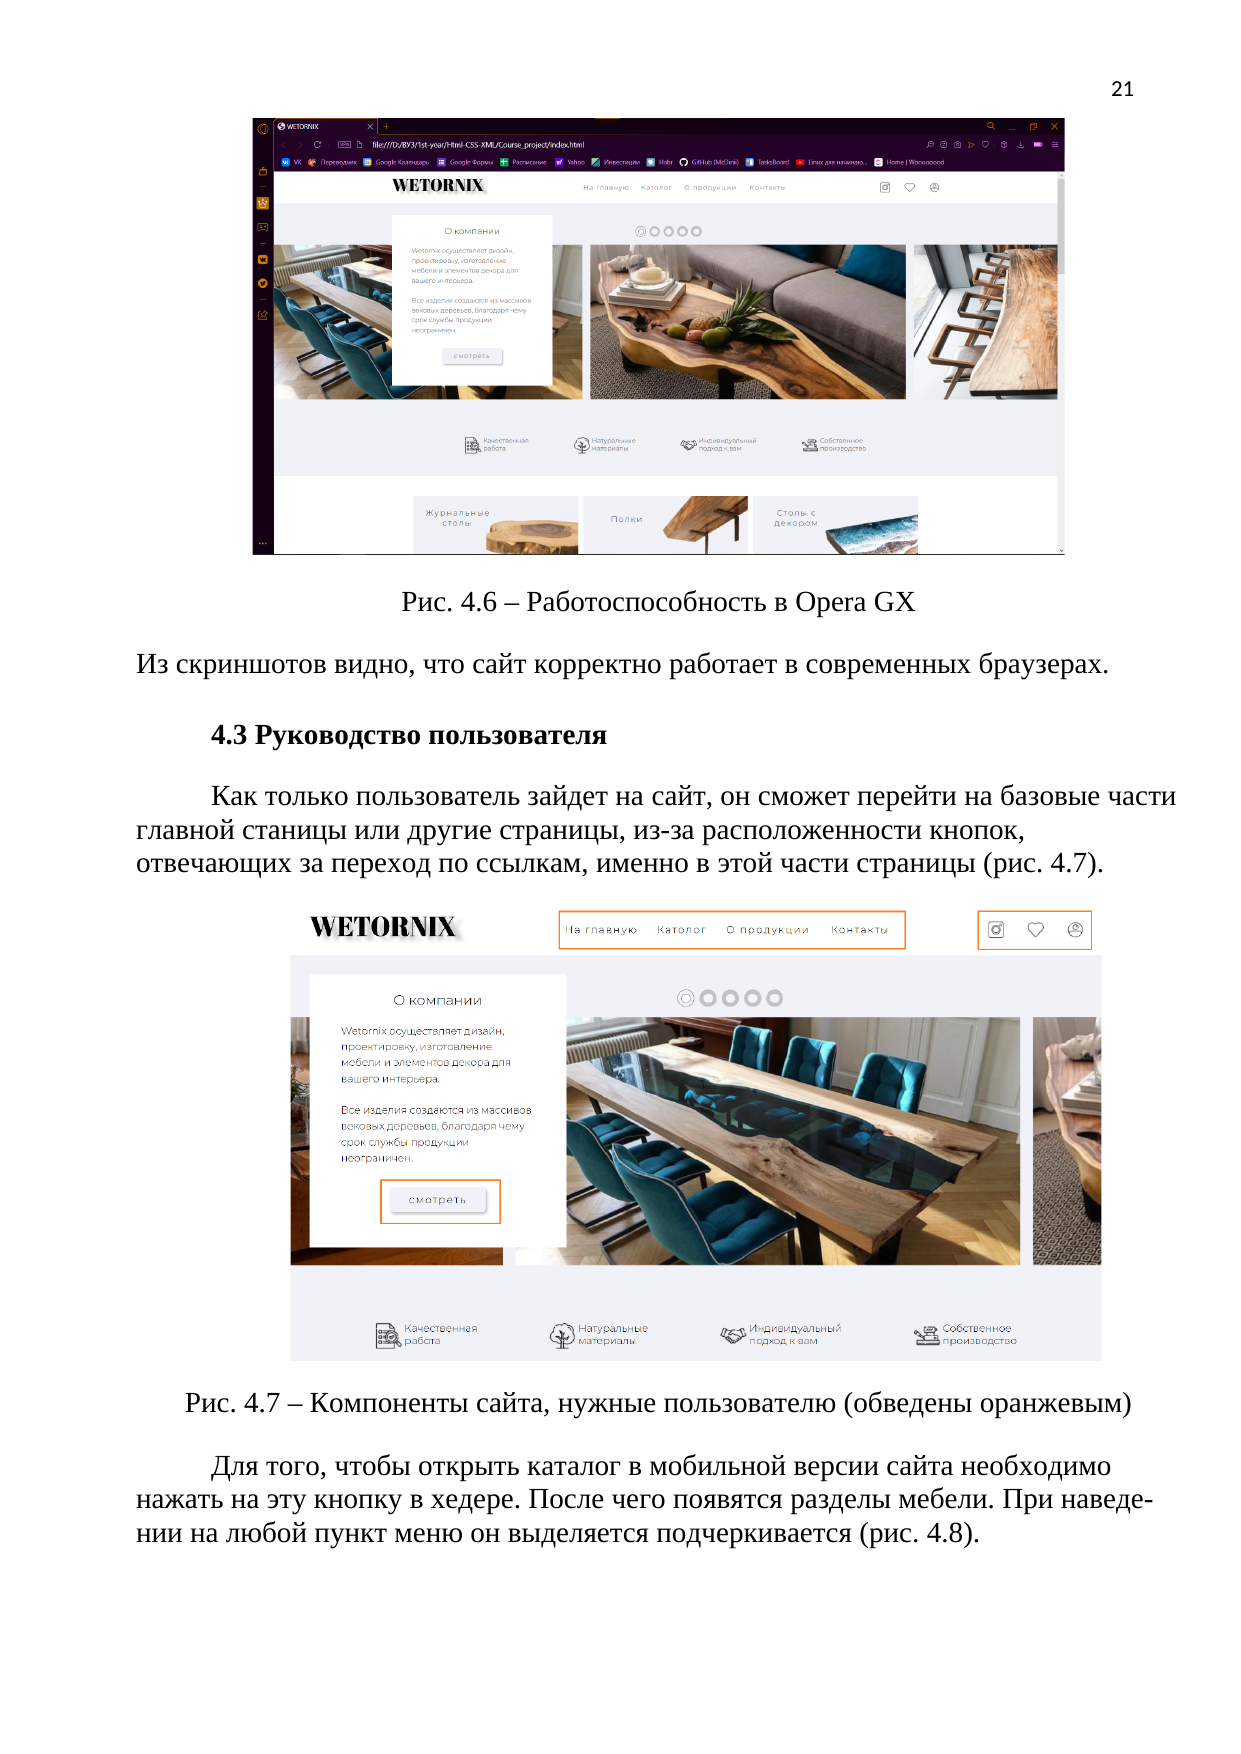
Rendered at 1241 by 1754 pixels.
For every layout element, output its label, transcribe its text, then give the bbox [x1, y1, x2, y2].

text Как только пользователь зайдет на сайт, он сможет перейти на базовые части главной станицы или другие страницы, из-за расположенности кнопок, отвечающих за переход по ссылкам, именно в этой части страницы (рис. 4.7). [136, 778, 1181, 879]
subtitle 4.3 Руководство пользователя [136, 717, 1181, 751]
text Рис. 4.6 – Работоспособность в Opera GX [136, 584, 1181, 617]
text Для того, чтобы открыть каталог в мобильной версии сайта необходимо нажать на эту кнопку в хедере. После чего появятся разделы мебели. При наведе-нии на любой пункт меню он выделяется подчеркивается (рис. 4.8). [136, 1448, 1181, 1549]
text Рис. 4.7 – Компоненты сайта, нужные пользователю (обведены оранжевым) [136, 1385, 1181, 1419]
picture [252, 118, 1065, 555]
text Из скриншотов видно, что сайт корректно работает в современных браузерах. [136, 646, 1181, 680]
picture [290, 904, 1102, 1361]
